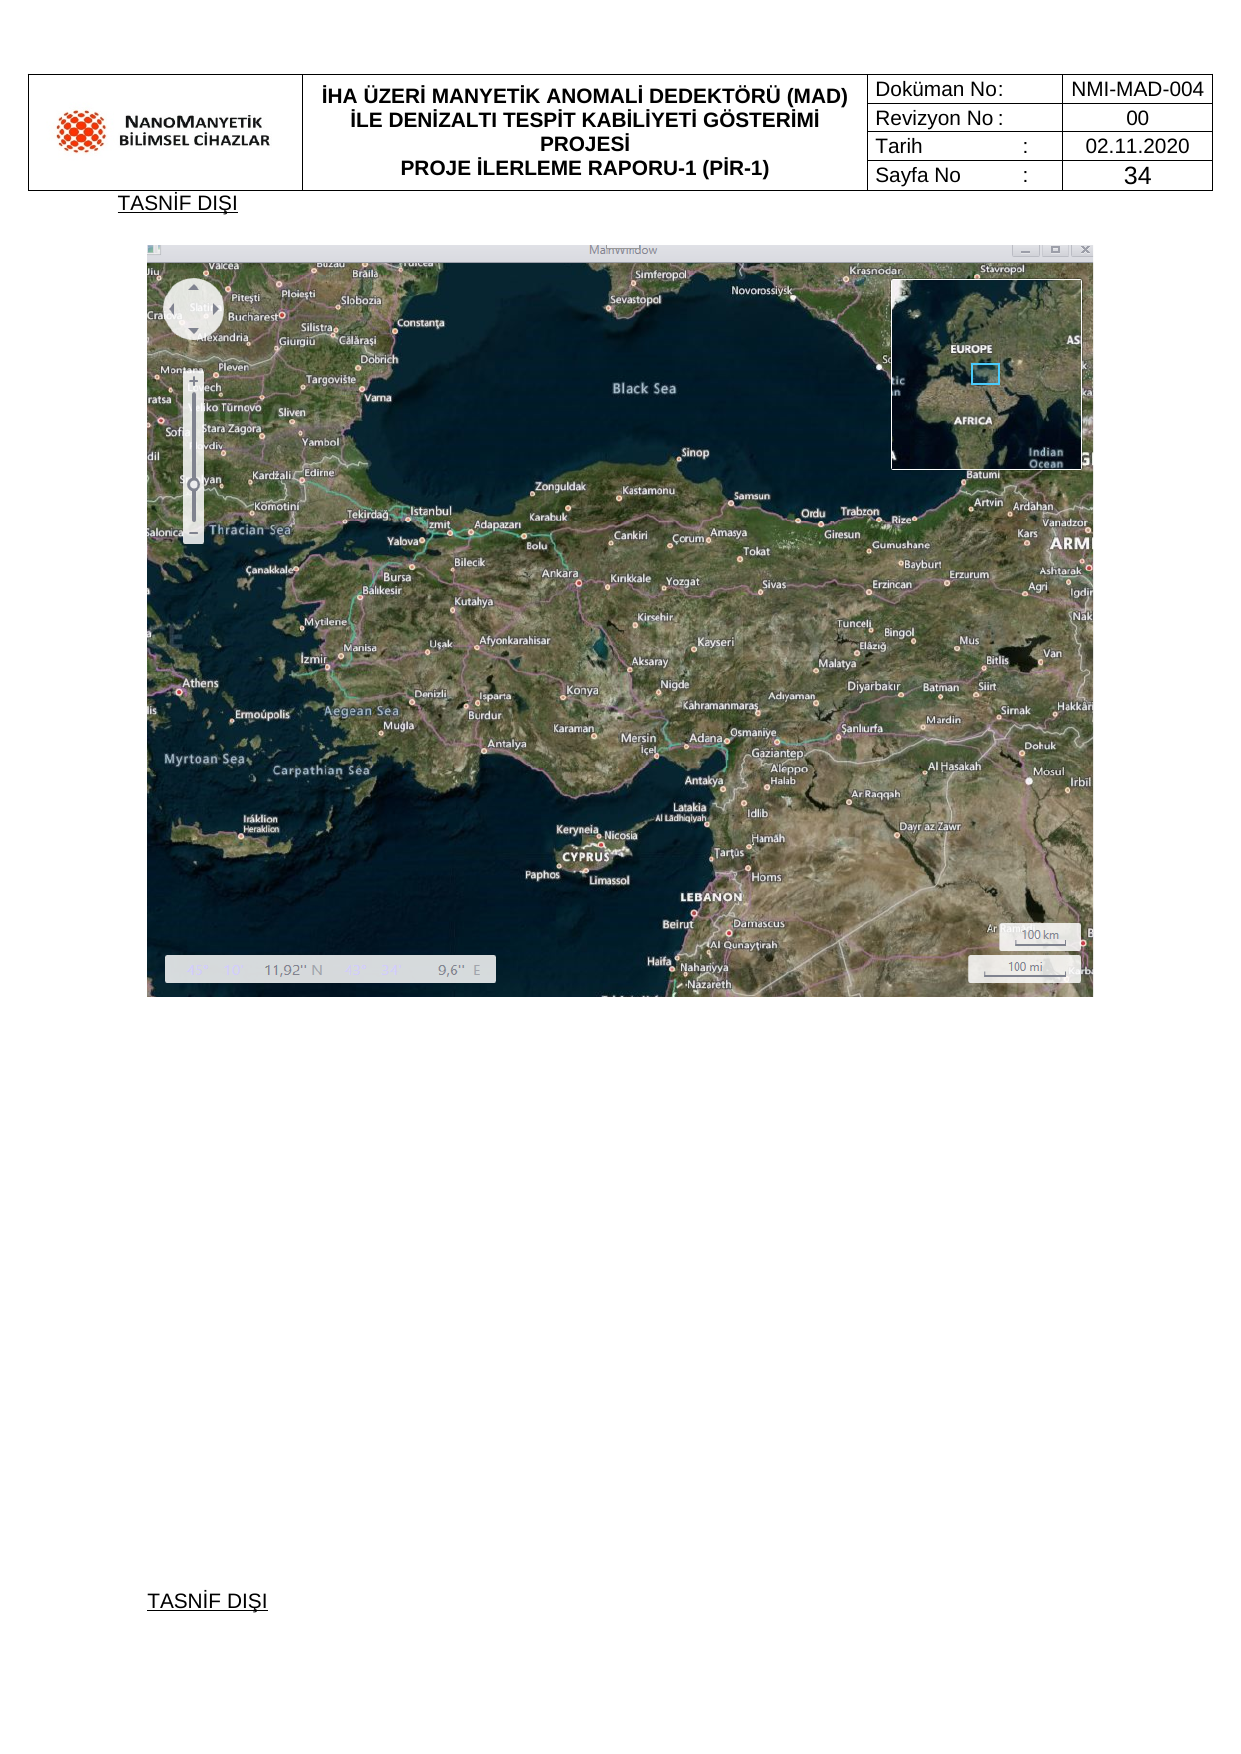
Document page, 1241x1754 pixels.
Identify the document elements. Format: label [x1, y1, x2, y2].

picture [35, 92, 295, 172]
picture [147, 245, 1094, 997]
